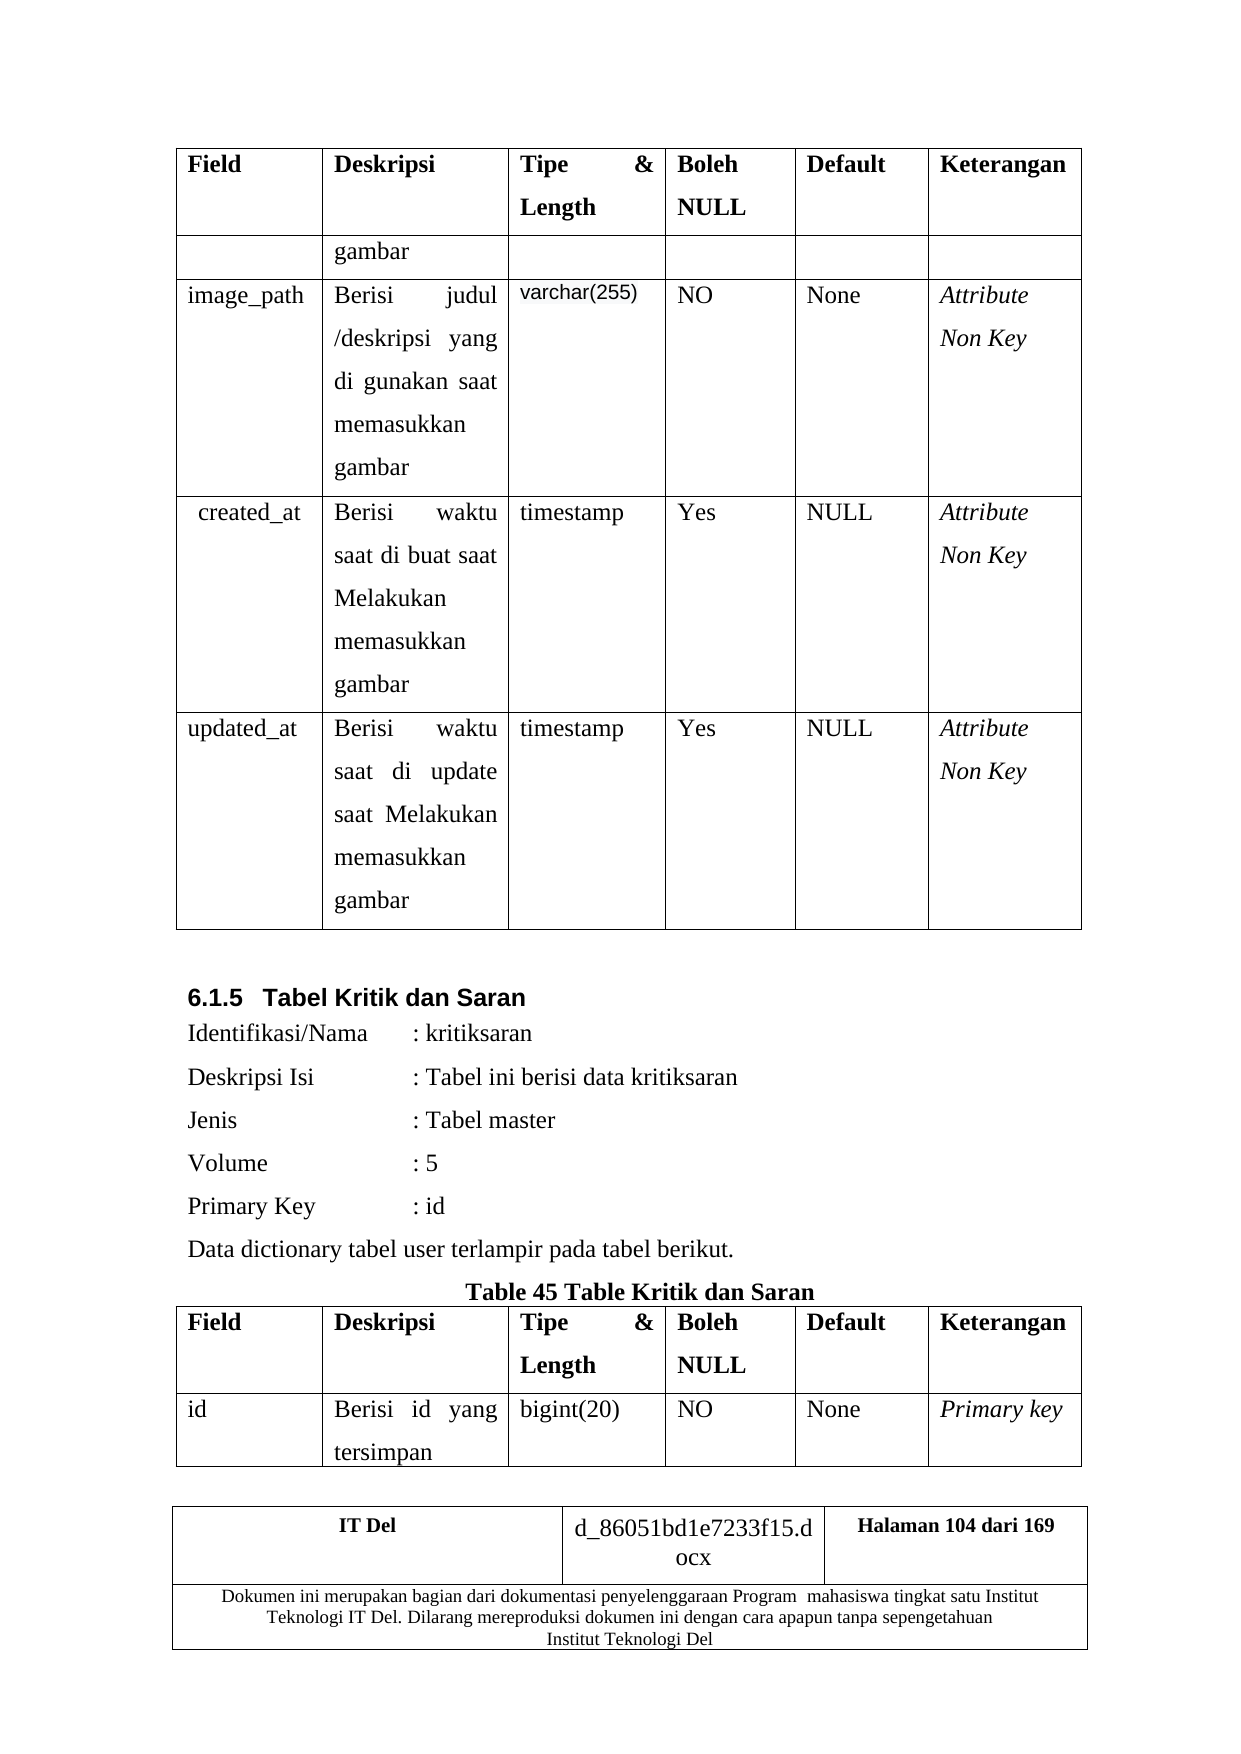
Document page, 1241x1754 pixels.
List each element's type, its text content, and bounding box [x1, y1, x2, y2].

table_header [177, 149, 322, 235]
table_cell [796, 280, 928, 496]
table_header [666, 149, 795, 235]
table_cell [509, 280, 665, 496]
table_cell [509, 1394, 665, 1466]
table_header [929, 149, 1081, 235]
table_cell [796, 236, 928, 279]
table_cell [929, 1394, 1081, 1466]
subtitle Tabel Kritik dan Saran [187, 983, 1092, 1012]
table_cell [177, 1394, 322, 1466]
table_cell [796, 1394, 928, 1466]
text Data dictionary tabel user terlampir pada tabel berikut. [187, 1234, 1092, 1263]
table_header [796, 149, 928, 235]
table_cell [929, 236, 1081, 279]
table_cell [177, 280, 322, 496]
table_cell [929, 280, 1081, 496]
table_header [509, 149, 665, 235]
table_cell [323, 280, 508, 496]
text Identifikasi/Nama : kritiksaran [187, 1018, 1092, 1047]
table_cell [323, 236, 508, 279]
text Volume : 5 [187, 1148, 1092, 1177]
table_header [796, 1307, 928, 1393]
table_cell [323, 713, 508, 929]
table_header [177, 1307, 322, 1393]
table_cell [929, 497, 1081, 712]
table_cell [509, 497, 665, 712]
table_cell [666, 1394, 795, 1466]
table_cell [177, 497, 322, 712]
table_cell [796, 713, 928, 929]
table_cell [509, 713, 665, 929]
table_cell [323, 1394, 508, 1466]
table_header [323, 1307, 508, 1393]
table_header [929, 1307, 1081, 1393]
text Table 45 Table Kritik dan Saran [187, 1277, 1092, 1306]
text Deskripsi Isi : Tabel ini berisi data kritiksaran [187, 1062, 1092, 1090]
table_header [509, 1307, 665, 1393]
text Primary Key : id [187, 1191, 1092, 1220]
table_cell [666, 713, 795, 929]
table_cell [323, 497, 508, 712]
text Jenis : Tabel master [187, 1105, 1092, 1133]
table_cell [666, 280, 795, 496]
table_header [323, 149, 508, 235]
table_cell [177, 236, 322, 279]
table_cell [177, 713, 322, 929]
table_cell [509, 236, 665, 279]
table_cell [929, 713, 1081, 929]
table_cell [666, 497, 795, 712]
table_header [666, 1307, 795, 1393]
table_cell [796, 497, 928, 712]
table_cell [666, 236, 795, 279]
